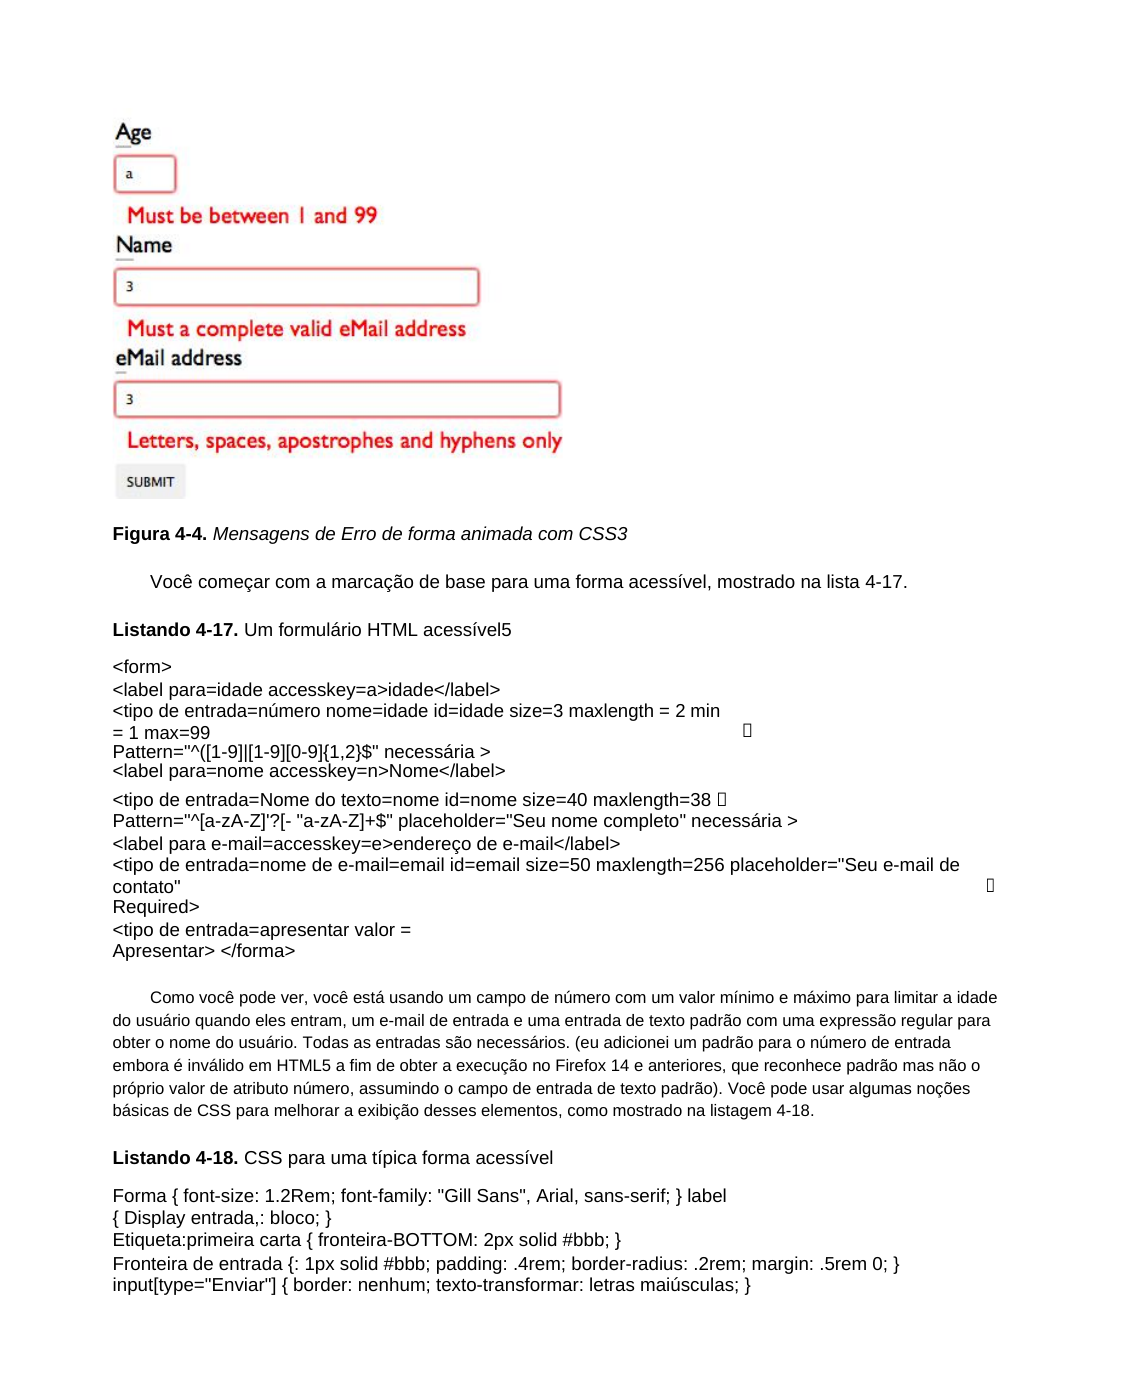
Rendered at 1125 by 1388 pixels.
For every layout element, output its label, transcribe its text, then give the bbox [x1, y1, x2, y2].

text Listando 4-18. CSS para uma típica forma acessível [112, 1147, 1010, 1168]
text Required> [112, 897, 1010, 917]
picture [112, 108, 563, 499]
text Etiqueta:primeira carta { fronteira-BOTTOM: 2px solid #bbb; } [112, 1229, 1010, 1251]
text <tipo de entrada=apresentar valor = Apresentar> </forma> [112, 920, 412, 961]
text Forma { font-size: 1.2Rem; font-family: "Gill Sans", Arial, sans-serif; } label { Display entrada,: bloco; } [112, 1186, 787, 1228]
text Como você pode ver, você está usando um campo de número com um valor mínimo e máximo para limitar a idade do usuário quando eles entram, um e-mail de entrada e uma entrada de texto padrão com uma expressão regular para obter o nome do usuário. Todas as entradas são necessários. (eu adicionei um padrão para o número de entrada embora é inválido em HTML5 a fim de obter a execução no Firefox 14 e anteriores, que reconhece padrão mas não o próprio valor de atributo número, assumindo o campo de entrada de texto padrão). Você pode usar algumas noções básicas de CSS para melhorar a exibição desses elementos, como mostrado na listagem 4-18. [112, 988, 1010, 1120]
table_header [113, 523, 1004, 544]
text Fronteira de entrada {: 1px solid #bbb; padding: .4rem; border-radius: .2rem; margin: .5rem 0; } input[type="Enviar"] { border: nenhum; texto-transformar: letras maiúsculas; } [112, 1254, 937, 1295]
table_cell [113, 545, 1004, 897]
